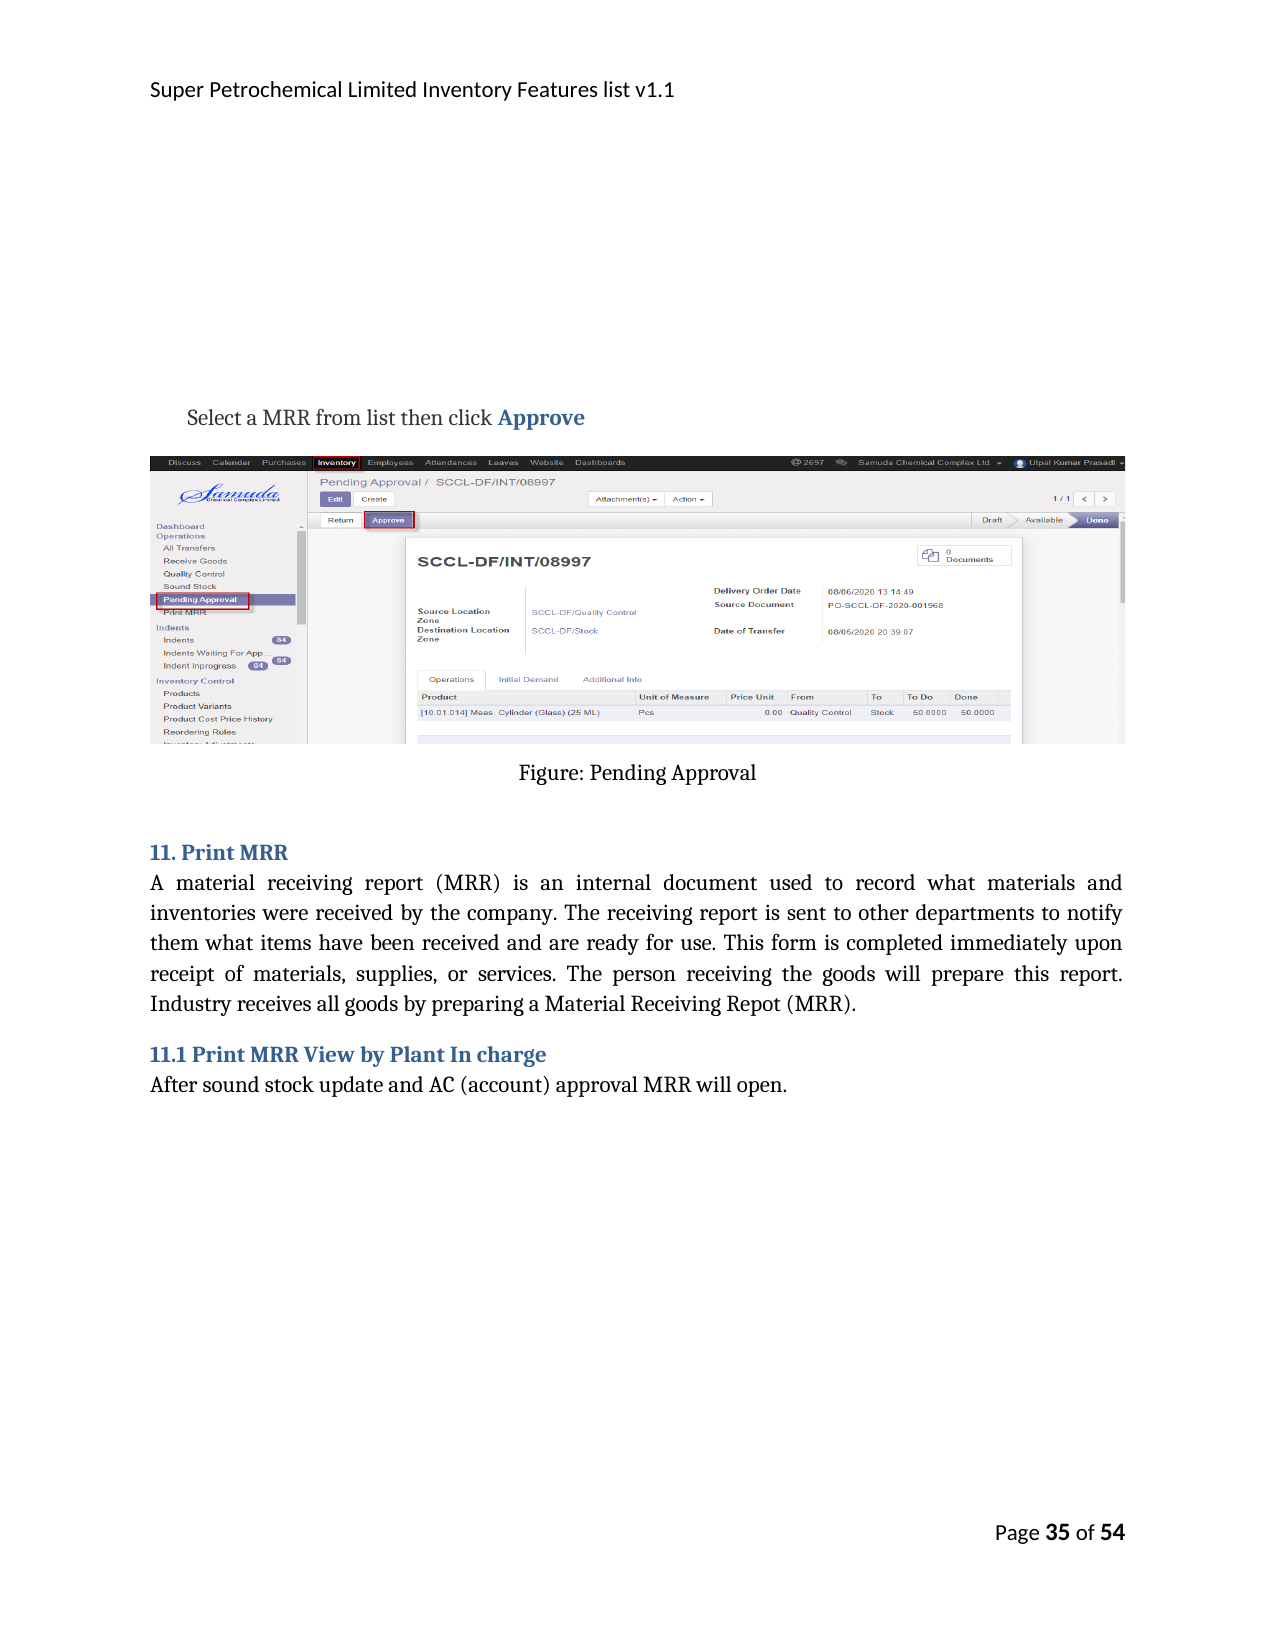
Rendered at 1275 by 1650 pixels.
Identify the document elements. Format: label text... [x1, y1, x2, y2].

text Select a MRR from list then click Approve [187, 405, 1125, 432]
subtitle 11. Print MRR [150, 839, 1125, 866]
subtitle 11.1 Print MRR View by Plant In charge [150, 1042, 1125, 1068]
text After sound stock update and AC (account) approval MRR will open. [150, 1072, 1125, 1098]
text Figure: Pending Approval [150, 759, 1125, 786]
picture [150, 456, 1125, 744]
text A material receiving report (MRR) is an internal document used to record what materials and inventories were received by the company. The receiving report is sent to other departments to notify them what items have been received and are ready for use. This form is completed immediately upon receipt of materials, supplies, or services. The person receiving the goods will prepare this report. Industry receives all goods by preparing a Material Receiving Repot (MRR). [150, 870, 1125, 1017]
